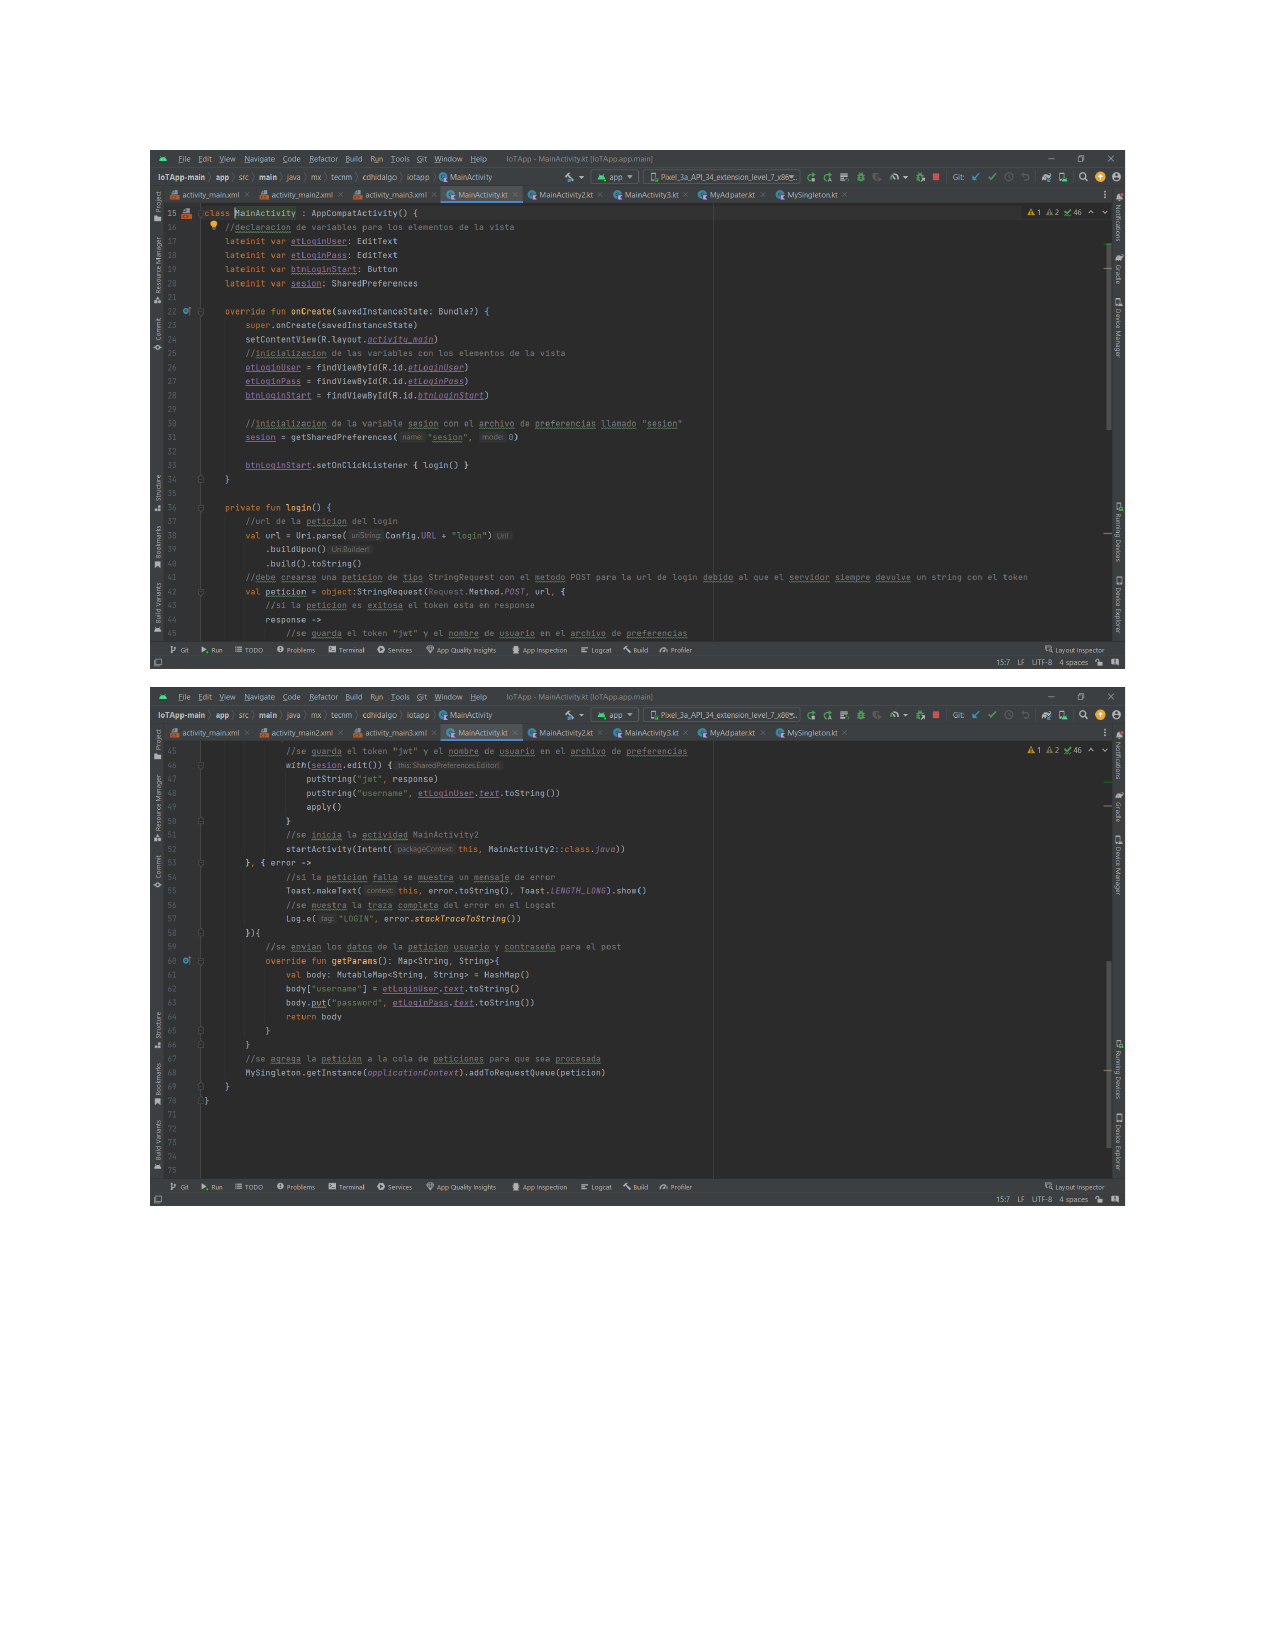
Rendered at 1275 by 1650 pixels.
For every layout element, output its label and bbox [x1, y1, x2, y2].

picture [150, 150, 1125, 669]
picture [150, 687, 1125, 1206]
